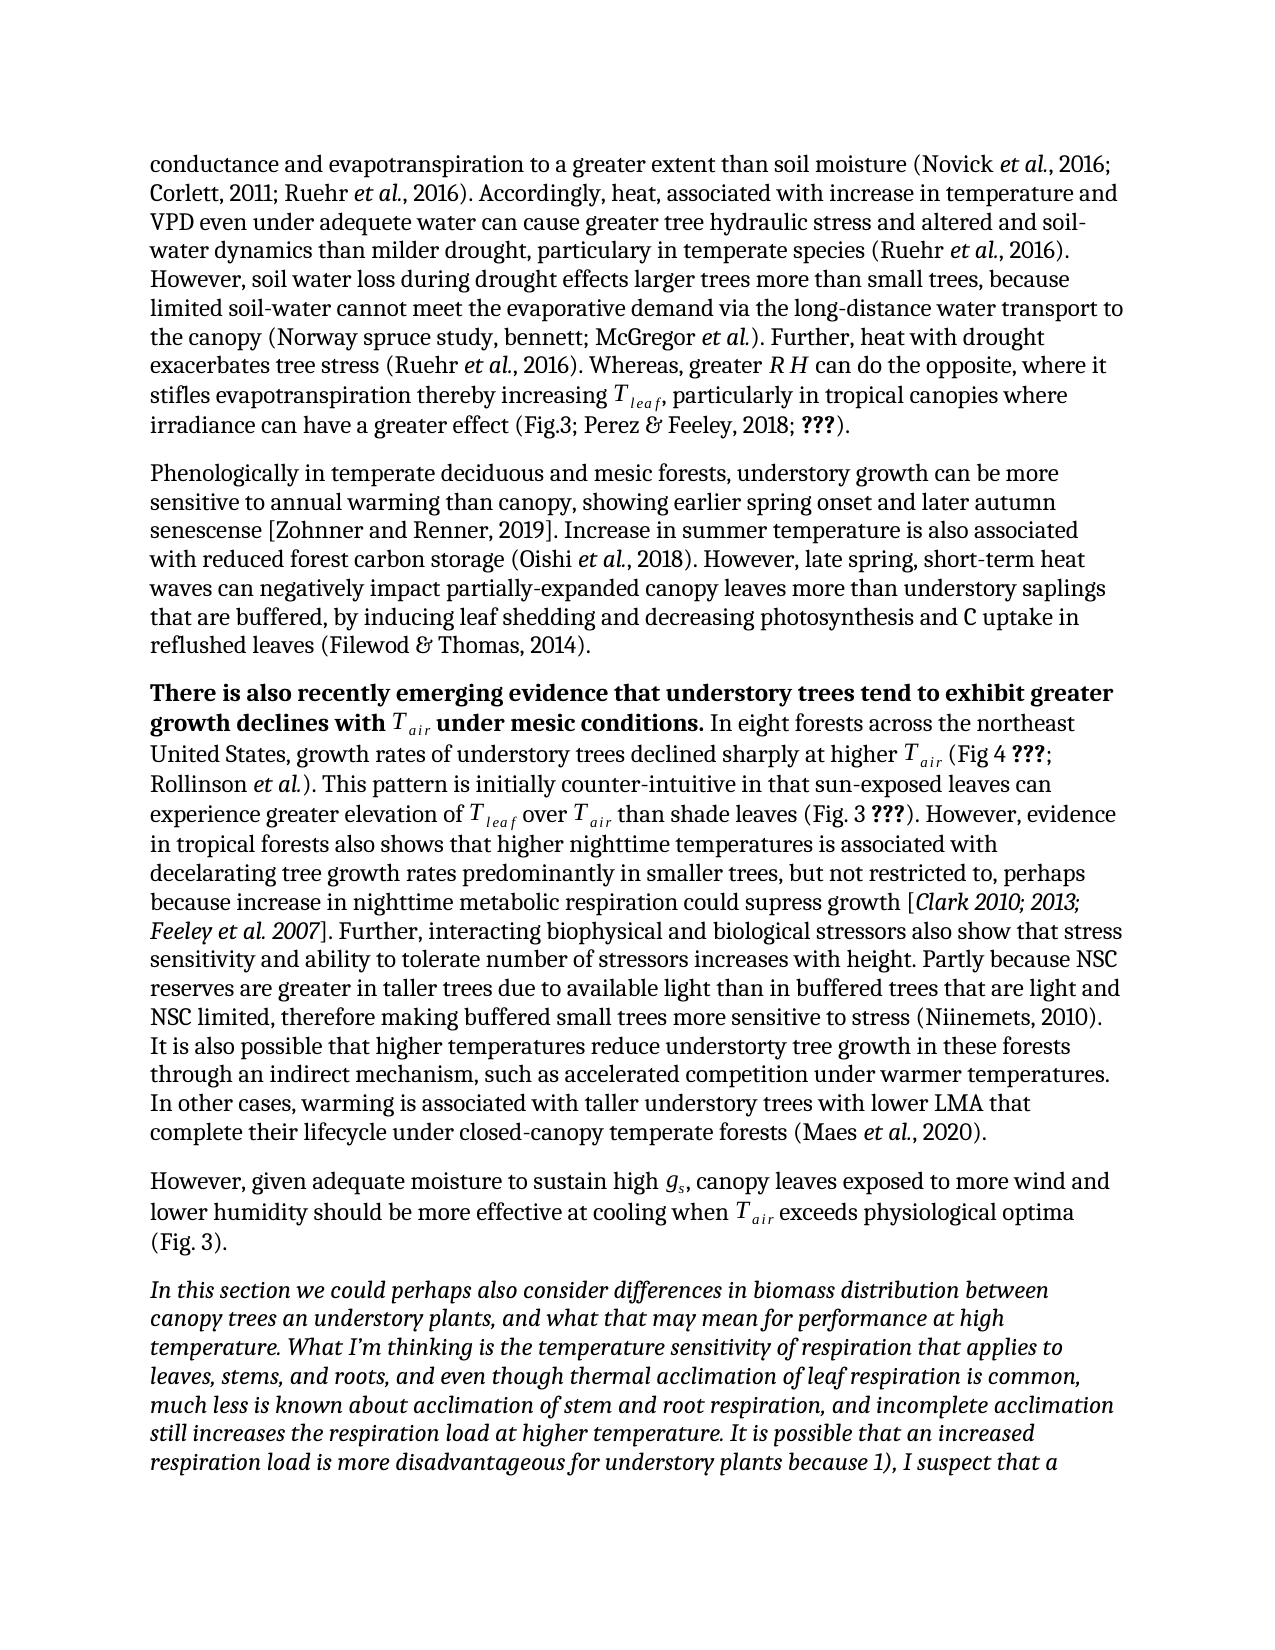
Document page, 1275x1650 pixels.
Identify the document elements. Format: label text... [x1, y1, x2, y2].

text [150, 150, 1125, 440]
text Phenologically in temperate deciduous and mesic forests, understory growth can be more sensitive to annual warming than canopy, showing earlier spring onset and later autumn senescense [Zohnner and Renner, 2019]. Increase in summer temperature is also associated with reduced forest carbon storage (Oishi et al., 2018). However, late spring, short-term heat waves can negatively impact partially-expanded canopy leaves more than understory saplings that are buffered, by inducing leaf shedding and decreasing photosynthesis and C uptake in reflushed leaves (Filewod & Thomas, 2014). [150, 459, 1125, 660]
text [150, 1276, 1125, 1477]
text However, given adequate moisture to sustain high , canopy leaves exposed to more wind and lower humidity should be more effective at cooling when exceeds physiological optima (Fig. 3). [150, 1165, 1125, 1257]
text There is also recently emerging evidence that understory trees tend to exhibit greater growth declines with under mesic conditions. In eight forests across the northeast United States, growth rates of understory trees declined sharply at higher (Fig 4 ???; Rollinson et al.). This pattern is initially counter-intuitive in that sun-exposed leaves can experience greater elevation of over than shade leaves (Fig. 3 ???). However, evidence in tropical forests also shows that higher nighttime temperatures is associated with decelarating tree growth rates predominantly in smaller trees, but not restricted to, perhaps because increase in nighttime metabolic respiration could supress growth [Clark 2010; 2013; Feeley et al. 2007]. Further, interacting biophysical and biological stressors also show that stress sensitivity and ability to tolerate number of stressors increases with height. Partly because NSC reserves are greater in taller trees due to available light than in buffered trees that are light and NSC limited, therefore making buffered small trees more sensitive to stress (Niinemets, 2010). It is also possible that higher temperatures reduce understorty tree growth in these forests through an indirect mechanism, such as accelerated competition under warmer temperatures. In other cases, warming is associated with taller understory trees with lower LMA that complete their lifecycle under closed-canopy temperate forests (Maes et al., 2020). [150, 679, 1125, 1147]
